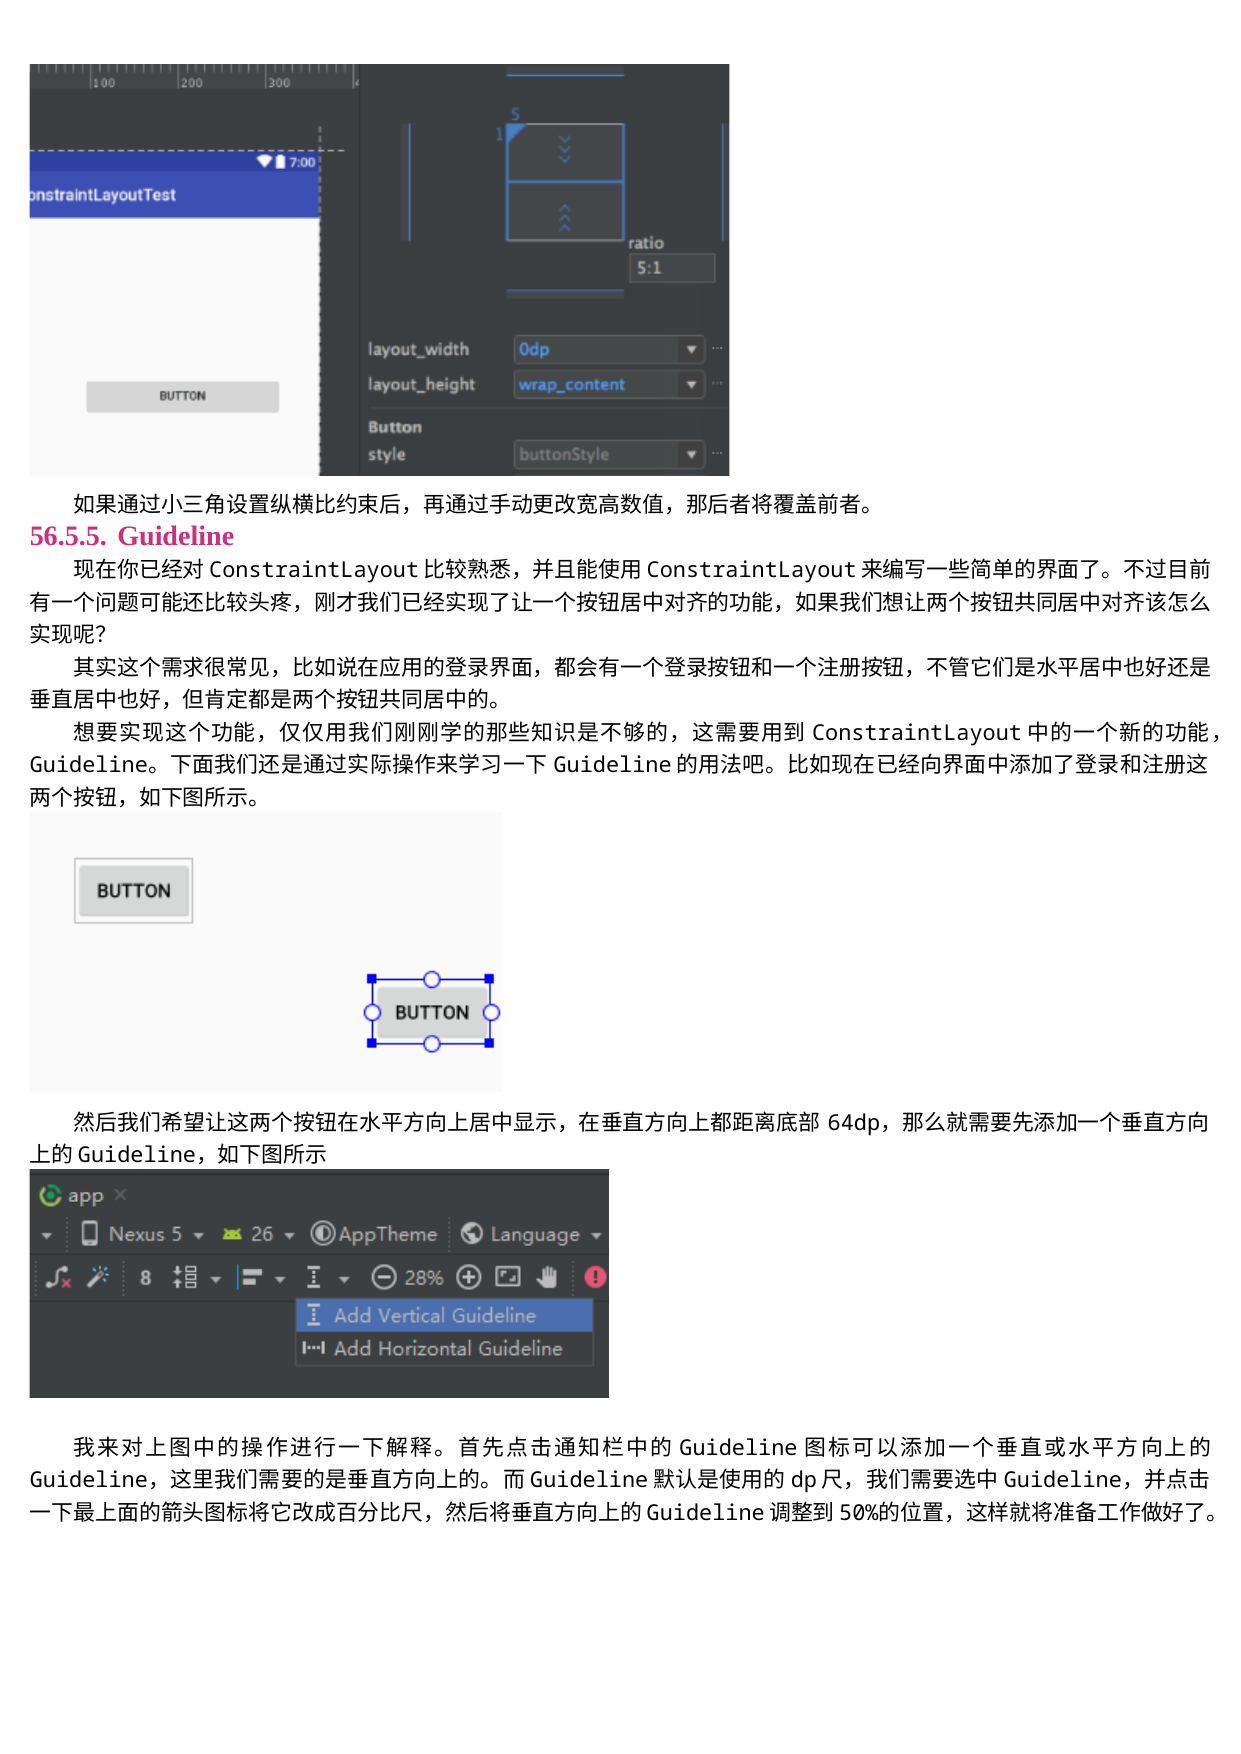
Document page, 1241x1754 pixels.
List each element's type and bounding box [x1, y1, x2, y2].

picture [29, 64, 730, 476]
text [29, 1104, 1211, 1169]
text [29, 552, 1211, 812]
picture [29, 812, 502, 1092]
picture [29, 1169, 609, 1398]
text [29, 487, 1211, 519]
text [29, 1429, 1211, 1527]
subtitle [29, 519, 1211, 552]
